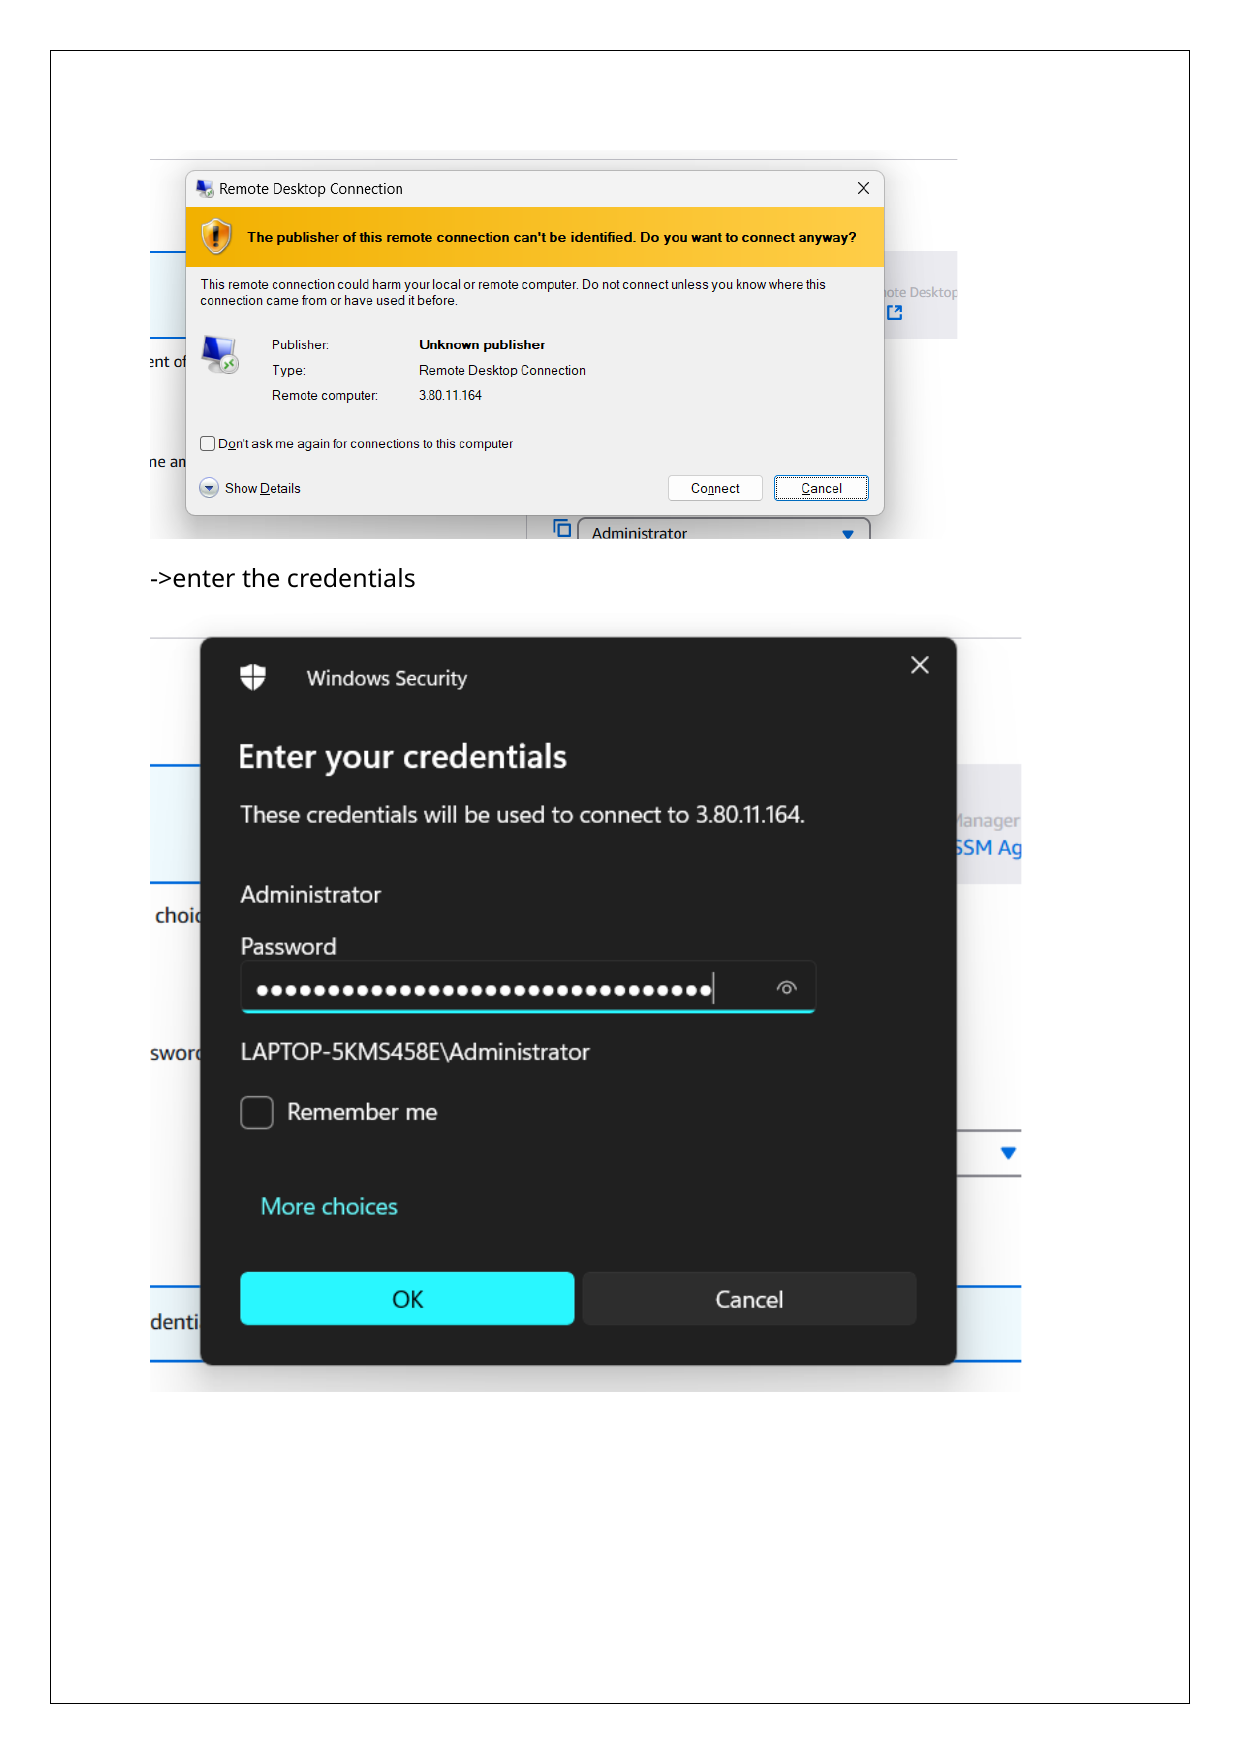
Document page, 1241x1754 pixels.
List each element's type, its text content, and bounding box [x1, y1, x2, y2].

picture [150, 600, 1022, 1392]
picture [150, 150, 958, 539]
